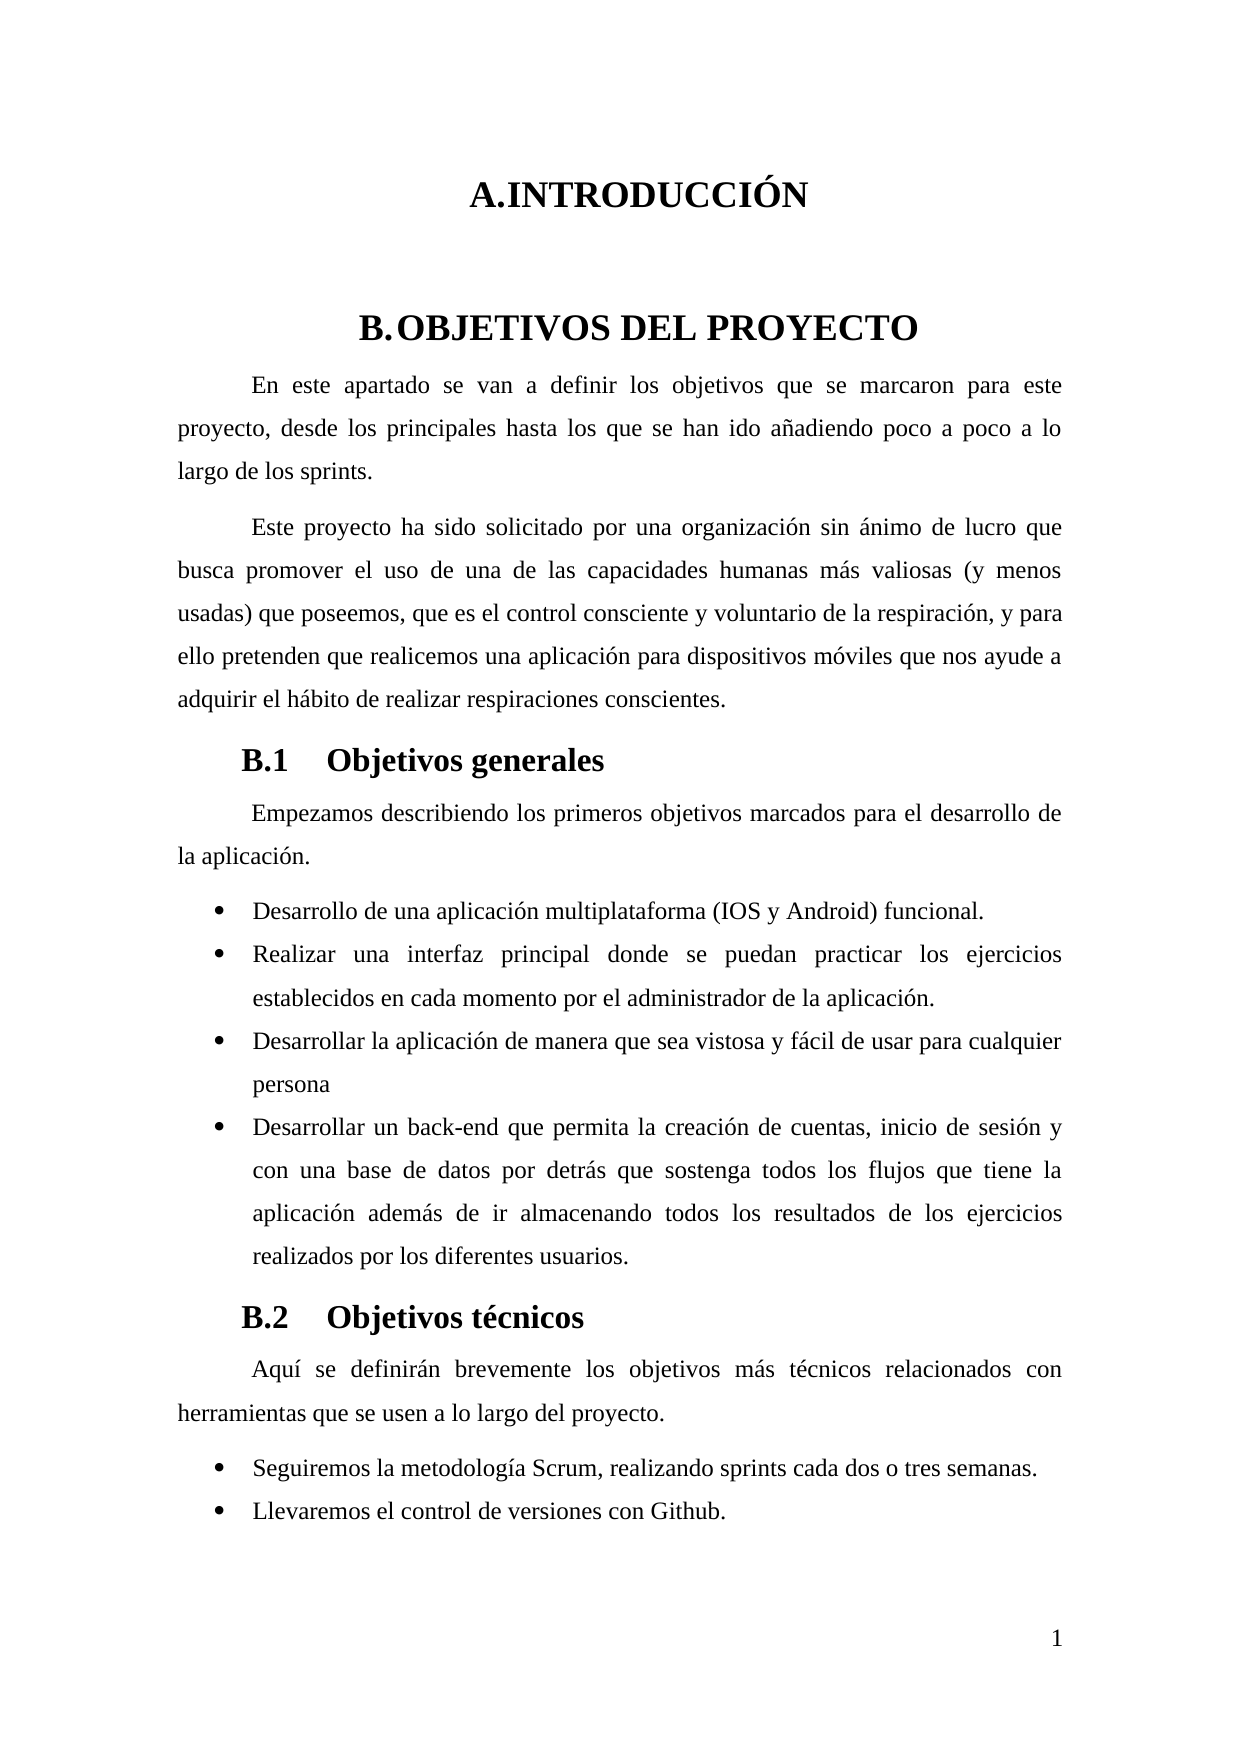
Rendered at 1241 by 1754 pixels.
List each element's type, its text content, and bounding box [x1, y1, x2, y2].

list Seguiremos la metodología Scrum, realizando sprints cada dos o tres semanas. [215, 1453, 1063, 1482]
list Realizar una interfaz principal donde se puedan practicar los ejercicios establecidos en cada momento por el administrador de la aplicación. [215, 939, 1063, 1011]
list Llevaremos el control de versiones con Github. [215, 1496, 1063, 1525]
text Este proyecto ha sido solicitado por una organización sin ánimo de lucro que busca promover el uso de una de las capacidades humanas más valiosas (y menos usadas) que poseemos, que es el control consciente y voluntario de la respiración, y para ello pretenden que realicemos una aplicación para dispositivos móviles que nos ayude a adquirir el hábito de realizar respiraciones conscientes. [177, 512, 1063, 713]
text Aquí se definirán brevemente los objetivos más técnicos relacionados con herramientas que se usen a lo largo del proyecto. [177, 1354, 1063, 1426]
subtitle Objetivos generales [288, 740, 1063, 778]
subtitle Objetivos técnicos [288, 1297, 1063, 1335]
list Desarrollar un back-end que permita la creación de cuentas, inicio de sesión y con una base de datos por detrás que sostenga todos los flujos que tiene la aplicación además de ir almacenando todos los resultados de los ejercicios realizados por los diferentes usuarios. [215, 1112, 1063, 1270]
subtitle INTRODUCCIÓN [215, 173, 1063, 216]
list Desarrollo de una aplicación multiplataforma (IOS y Android) funcional. [215, 896, 1063, 925]
subtitle OBJETIVOS DEL PROYECTO [215, 306, 1063, 349]
list Desarrollar la aplicación de manera que sea vistosa y fácil de usar para cualquier persona [215, 1026, 1063, 1098]
text Empezamos describiendo los primeros objetivos marcados para el desarrollo de la aplicación. [177, 798, 1063, 869]
text En este apartado se van a definir los objetivos que se marcaron para este proyecto, desde los principales hasta los que se han ido añadiendo poco a poco a lo largo de los sprints. [177, 370, 1063, 485]
